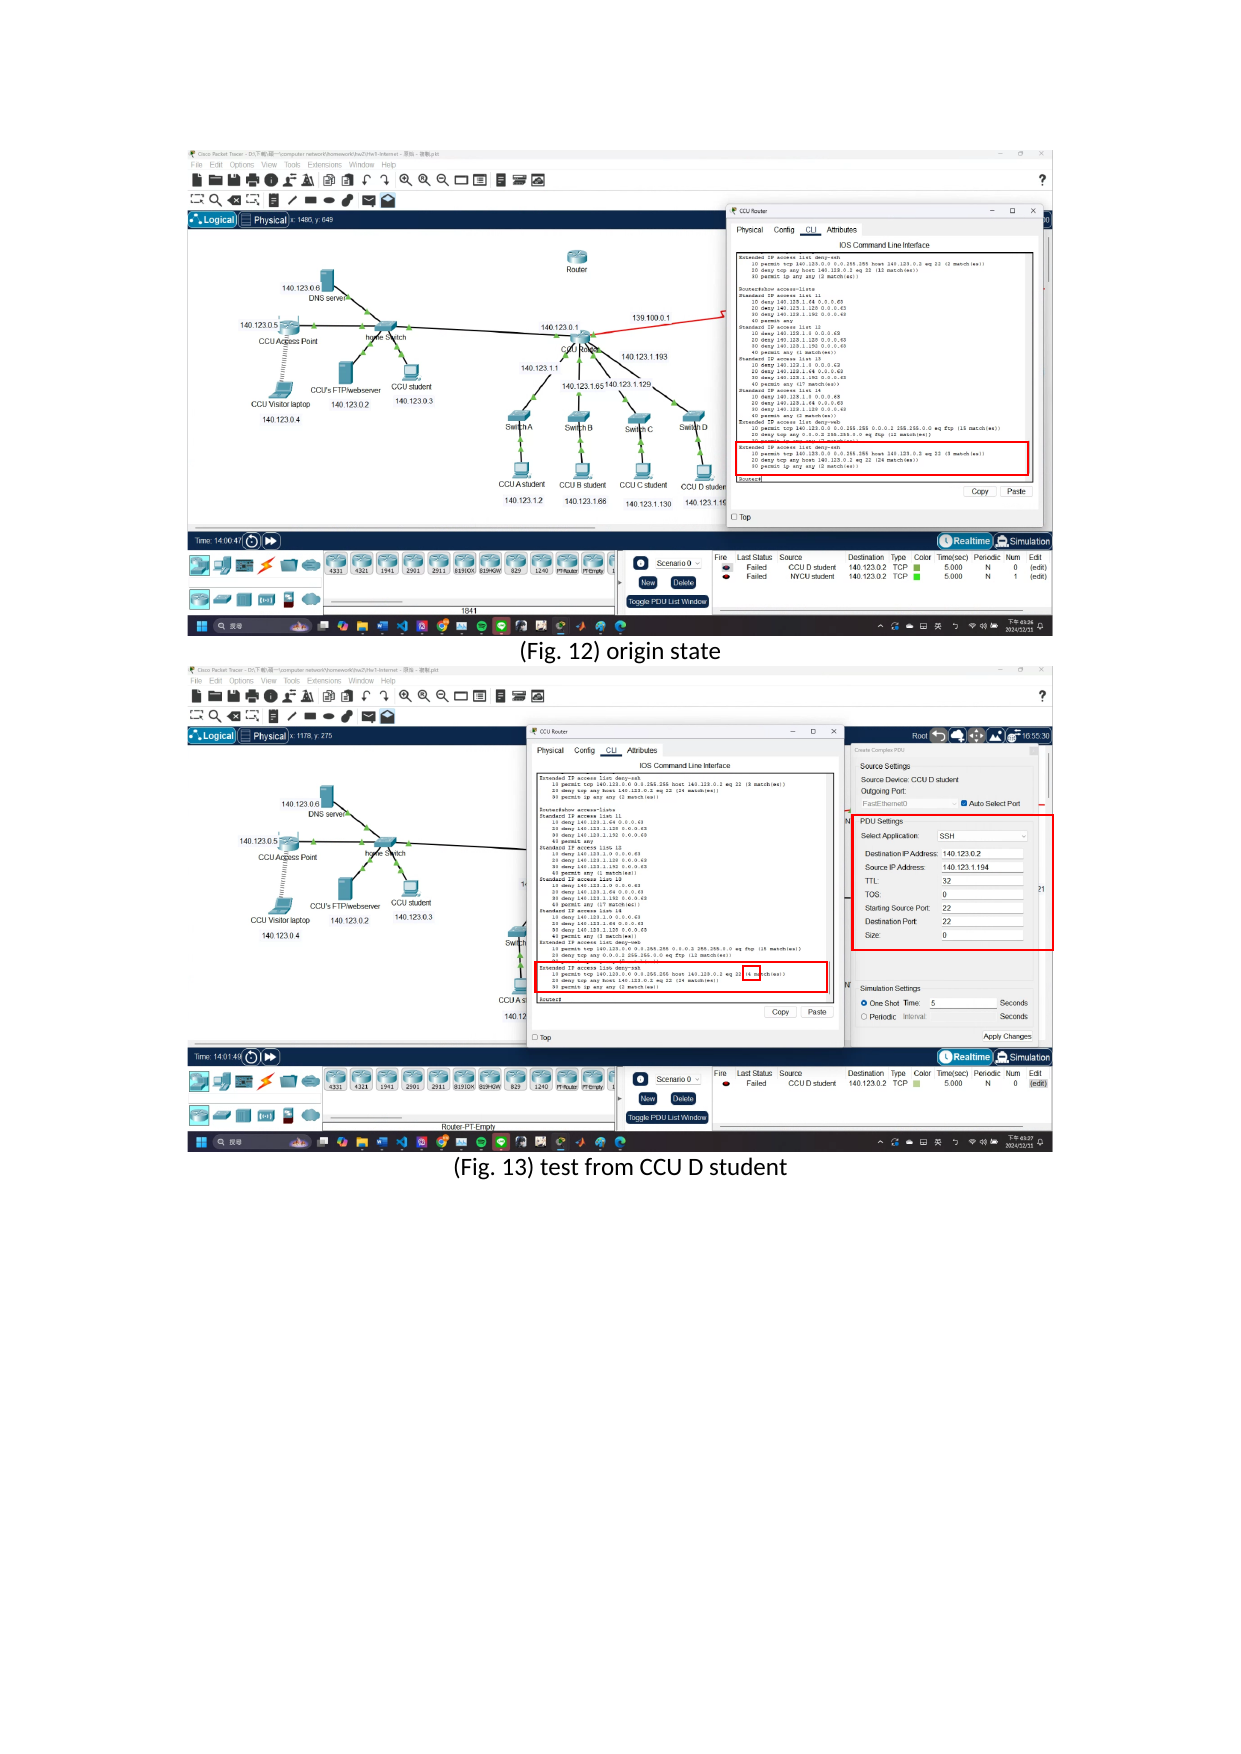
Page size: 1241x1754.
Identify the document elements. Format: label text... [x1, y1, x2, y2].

picture [187, 150, 1053, 636]
text (Fig. 13) test from CCU D student [187, 1152, 1053, 1182]
picture [213, 733, 223, 740]
picture [854, 816, 1052, 949]
picture [187, 666, 1053, 1152]
text (Fig. 12) origin state [187, 636, 1053, 666]
